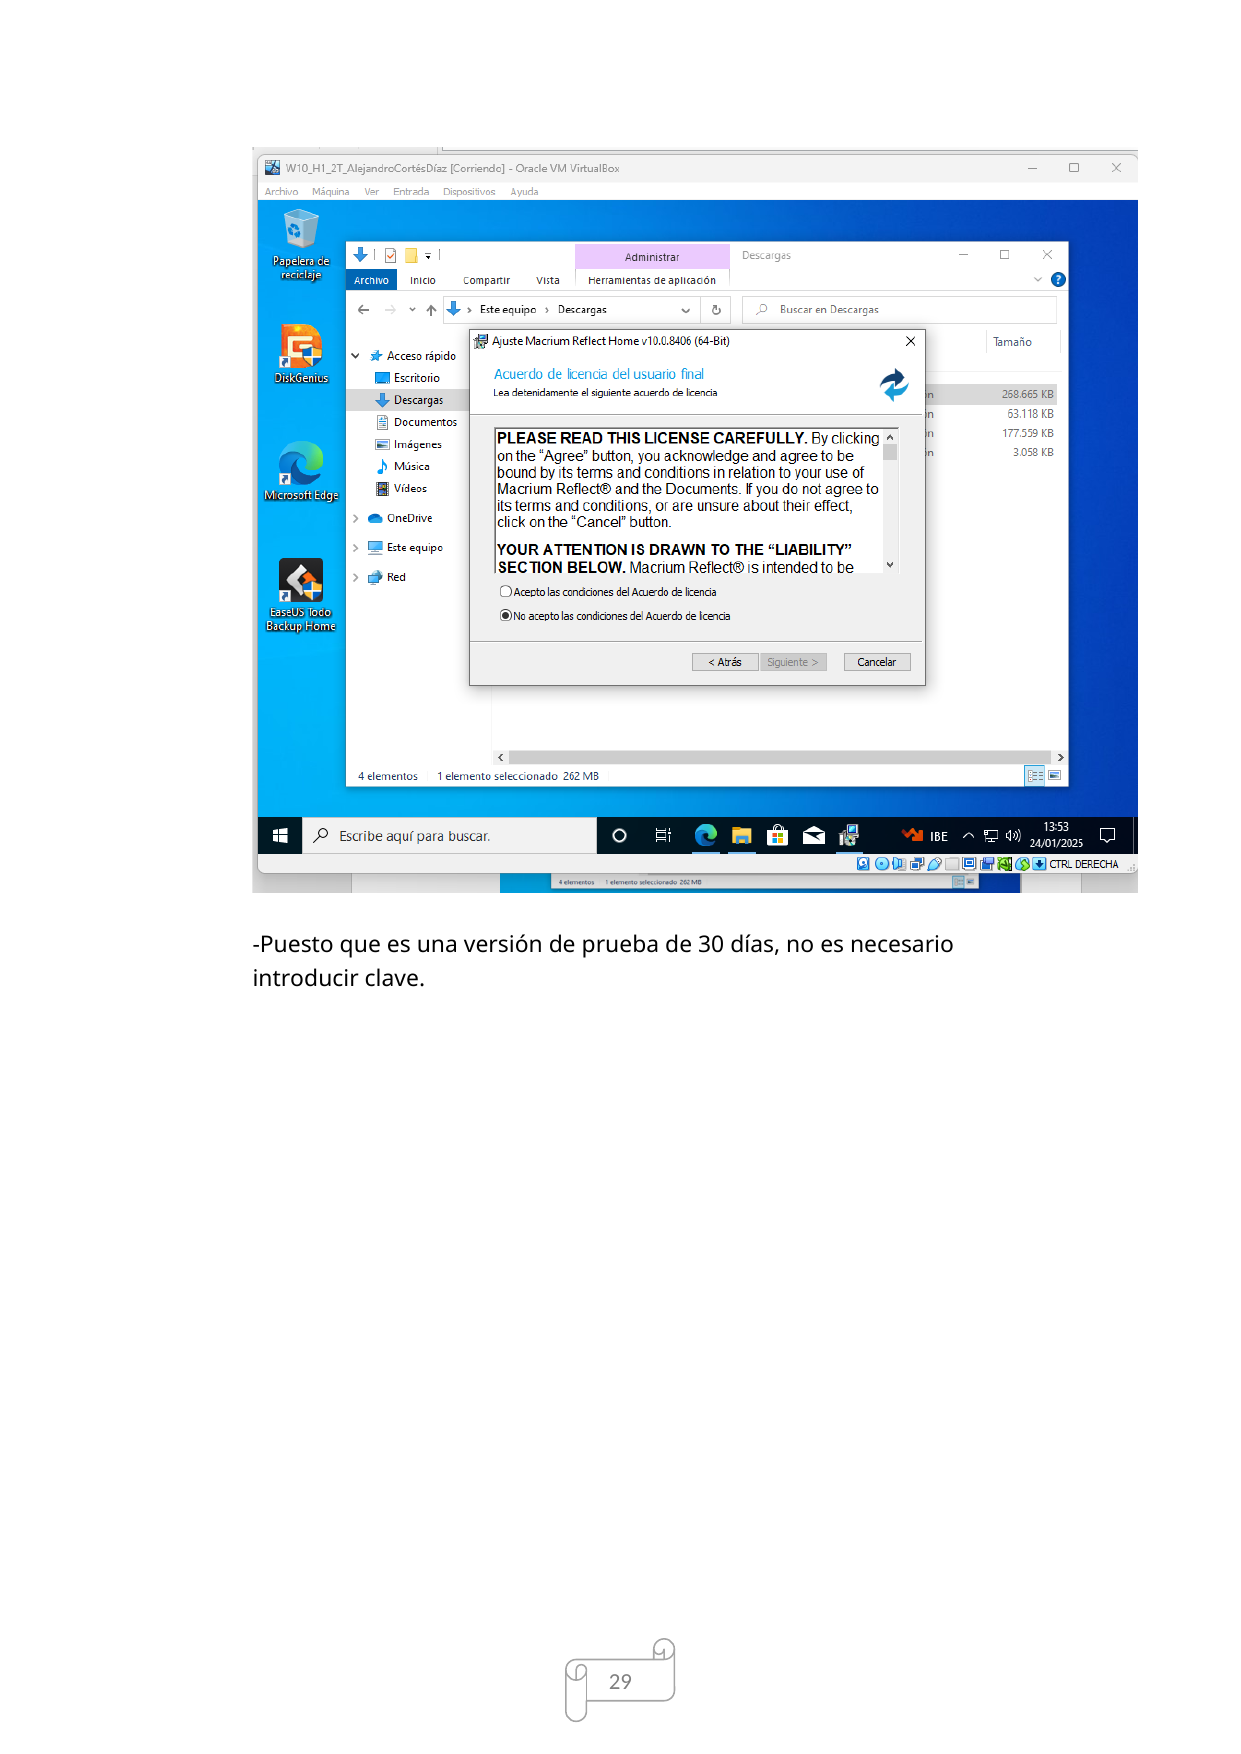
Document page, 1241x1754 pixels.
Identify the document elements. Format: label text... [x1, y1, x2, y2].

list -Puesto que es una versión de prueba de 30 días, no es necesario introducir clave. [252, 928, 1063, 993]
picture [252, 147, 1138, 893]
